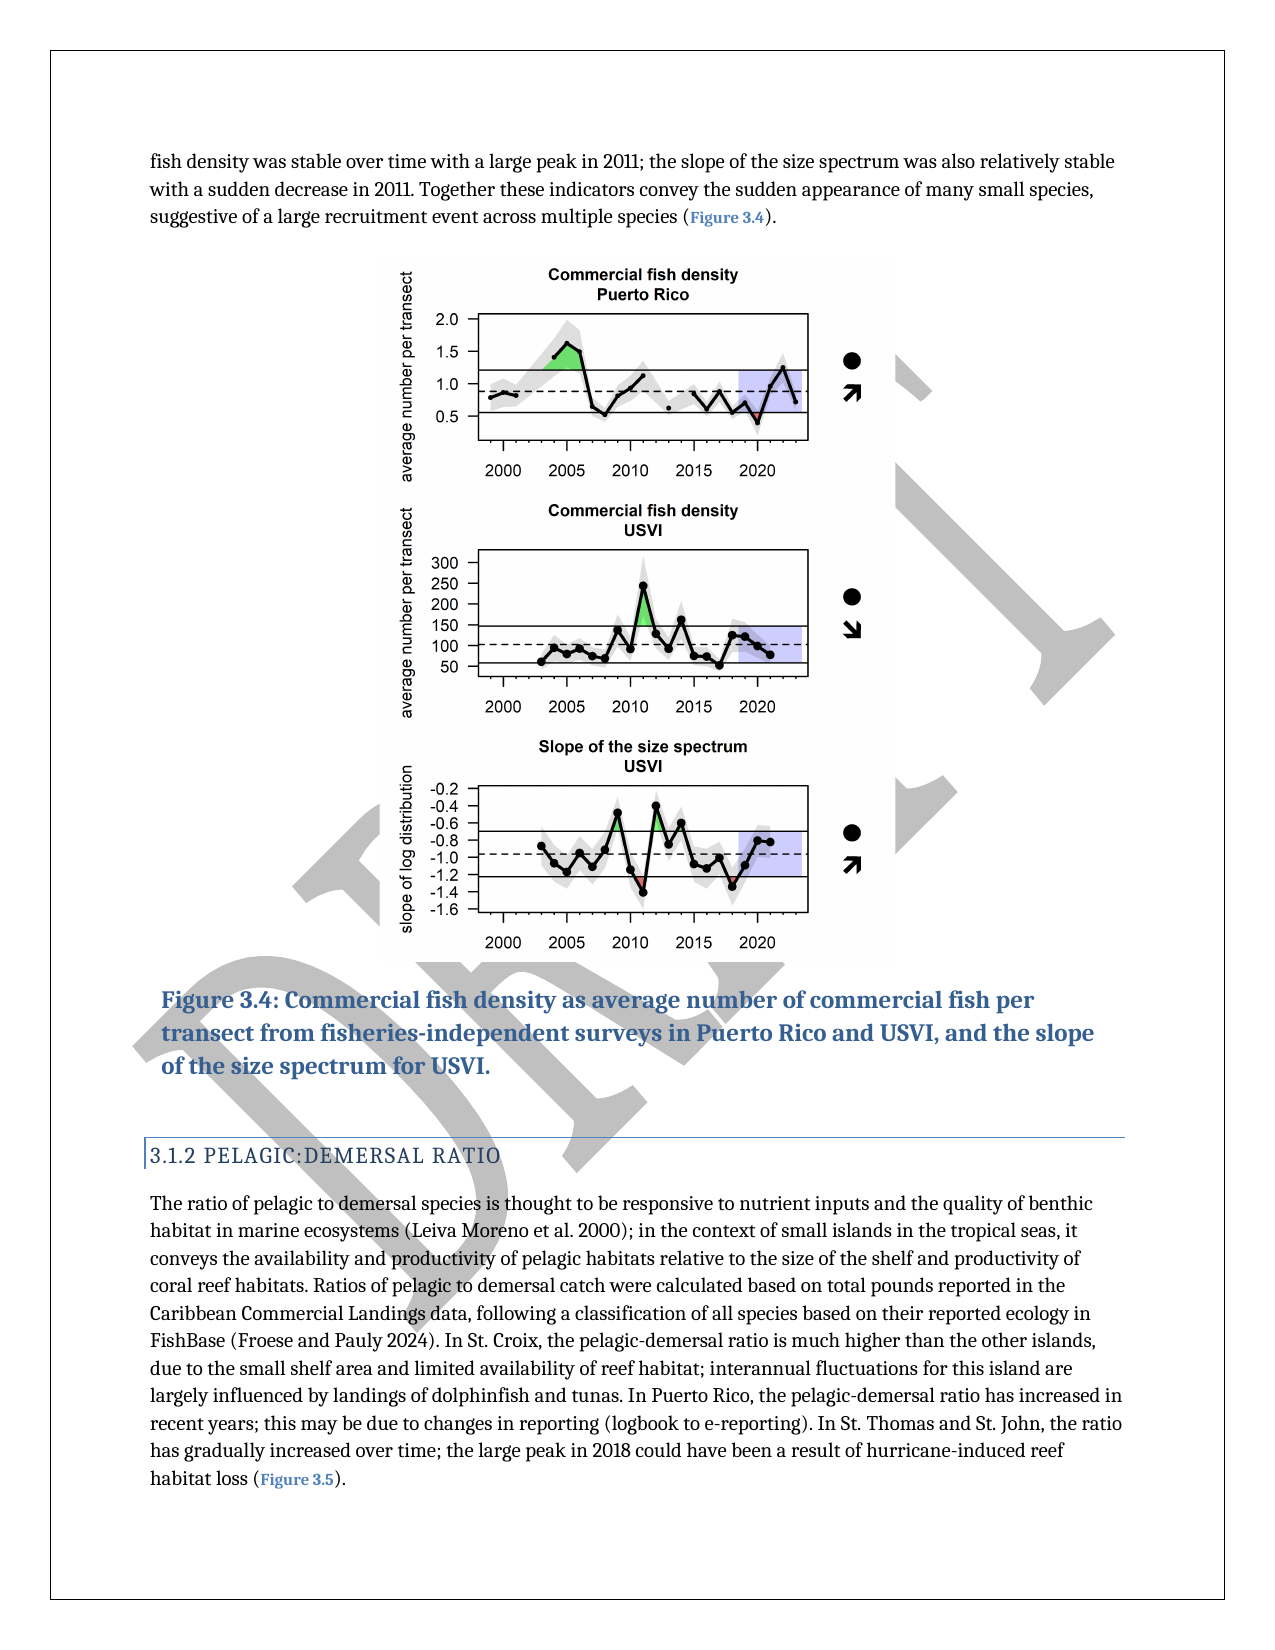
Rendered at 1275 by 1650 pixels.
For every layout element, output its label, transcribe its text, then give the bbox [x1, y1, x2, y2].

text The ratio of pelagic to demersal species is thought to be responsive to nutrient inputs and the quality of benthic habitat in marine ecosystems (Leiva Moreno et al. 2000); in the context of small islands in the tropical seas, it conveys the availability and productivity of pelagic habitats relative to the size of the shelf and productivity of coral reef habitats. Ratios of pelagic to demersal catch were calculated based on total pounds reported in the Caribbean Commercial Landings data, following a classification of all species based on their reported ecology in FishBase (Froese and Pauly 2024). In St. Croix, the pelagic-demersal ratio is much higher than the other islands, due to the small shelf area and limited availability of reef habitat; interannual fluctuations for this island are largely influenced by landings of dolphinfish and tunas. In Puerto Rico, the pelagic-demersal ratio has increased in recent years; this may be due to changes in reporting (logbook to e-reporting). In St. Thomas and St. John, the ratio has gradually increased over time; the large peak in 2018 could have been a result of hurricane-induced reef habitat loss (Figure 3.5). [150, 1191, 1125, 1490]
table_header Figure 3.4: Commercial fish density as average number of commercial fish per transect from fisheries-independent surveys in Puerto Rico and USVI, and the slope of the size spectrum for USVI. [150, 251, 1125, 1105]
picture [379, 255, 896, 962]
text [150, 150, 1125, 229]
subtitle 3.1.2 Pelagic:demersal ratio [146, 1138, 1125, 1169]
